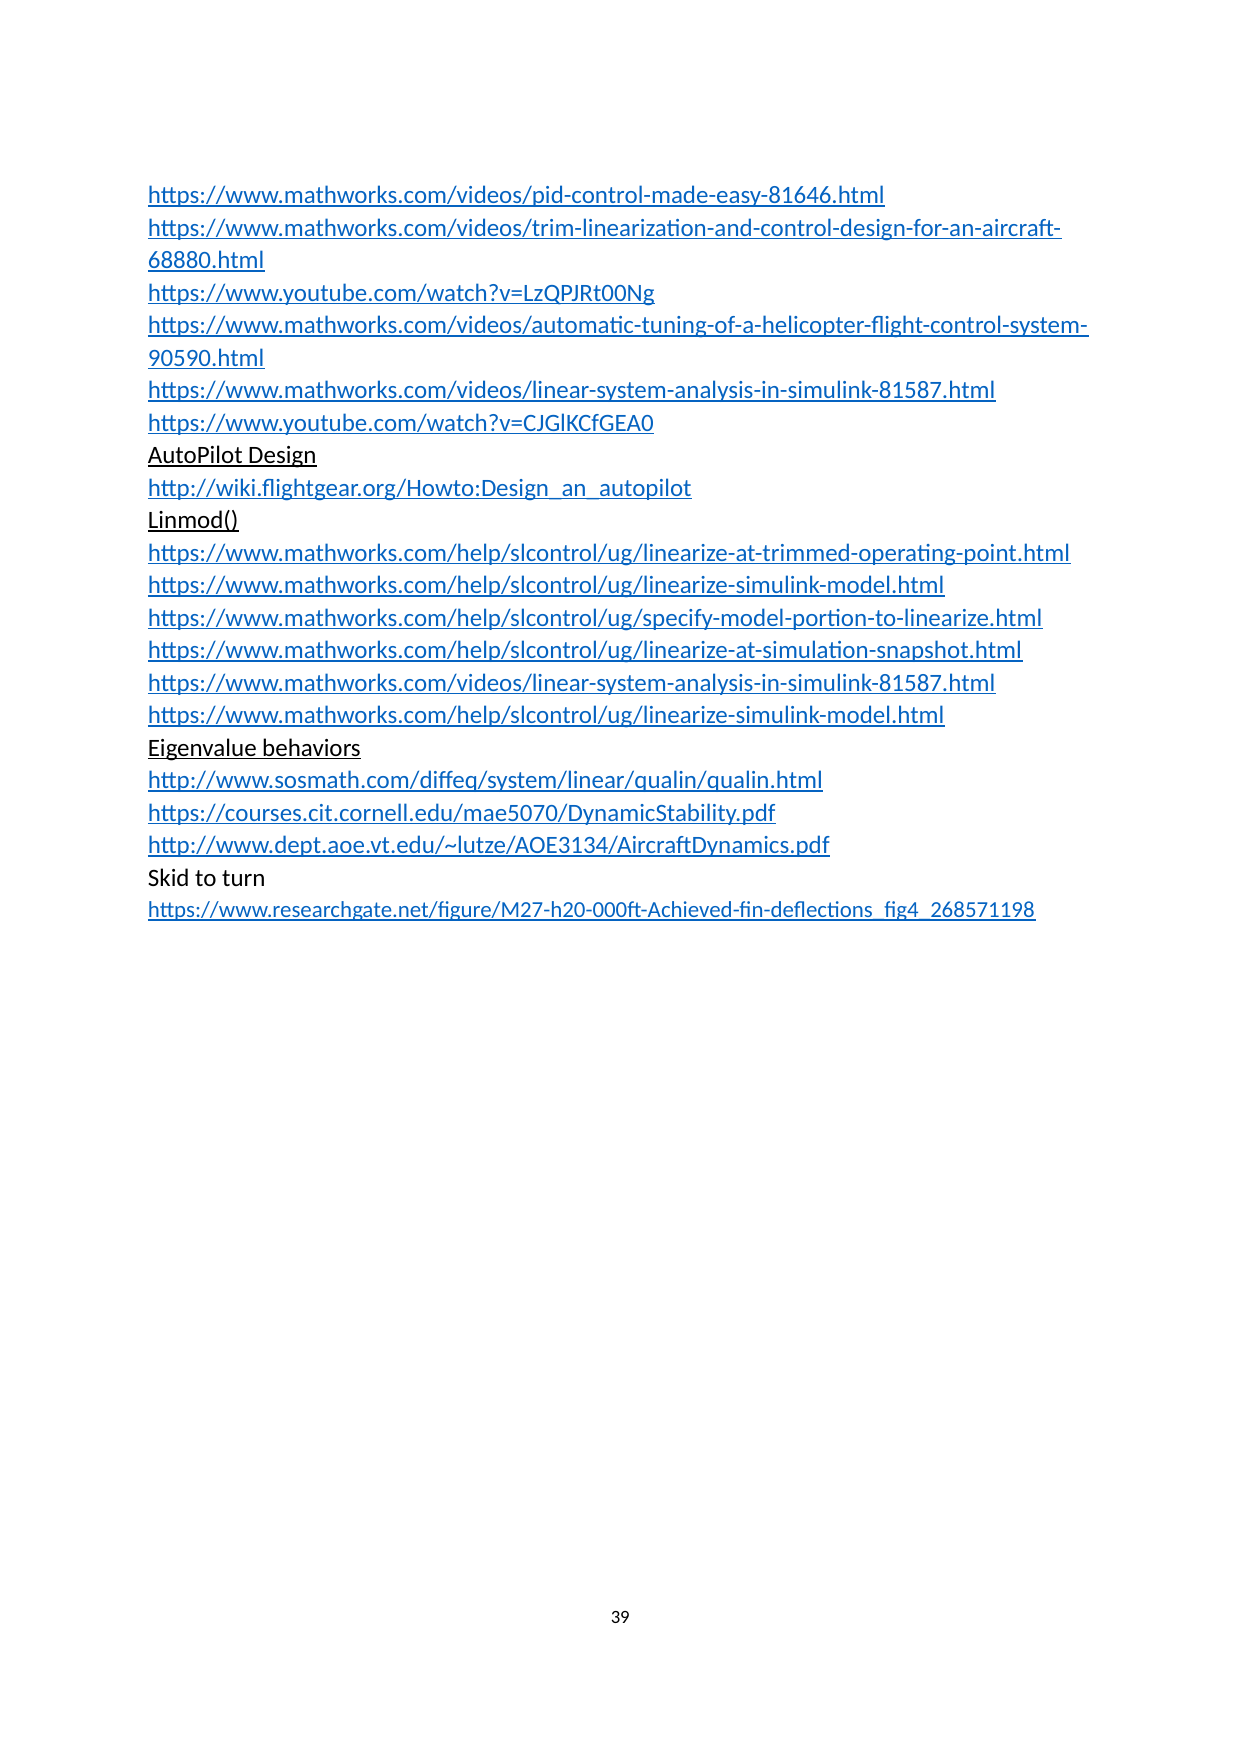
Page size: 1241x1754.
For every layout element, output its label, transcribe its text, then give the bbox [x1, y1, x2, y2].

text http://www.dept.aoe.vt.edu/~lutze/AOE3134/AircraftDynamics.pdf [148, 828, 1092, 861]
text https://www.youtube.com/watch?v=CJGlKCfGEA0 [148, 406, 1092, 438]
text AutoPilot Design [148, 438, 1092, 471]
text Skid to turn [148, 861, 1092, 893]
text https://www.mathworks.com/help/slcontrol/ug/linearize-at-trimmed-operating-point.html [148, 536, 1092, 568]
text https://www.researchgate.net/figure/M27-h20-000ft-Achieved-fin-deflections_fig4_268571198 [148, 893, 1092, 926]
text https://www.mathworks.com/help/slcontrol/ug/specify-model-portion-to-linearize.html [148, 601, 1092, 633]
text http://wiki.flightgear.org/Howto:Design_an_autopilot [148, 471, 1092, 503]
text https://www.mathworks.com/videos/linear-system-analysis-in-simulink-81587.html [148, 666, 1092, 698]
text https://www.mathworks.com/help/slcontrol/ug/linearize-simulink-model.html [148, 698, 1092, 731]
text https://www.mathworks.com/videos/pid-control-made-easy-81646.html [148, 178, 1092, 211]
text https://courses.cit.cornell.edu/mae5070/DynamicStability.pdf [148, 796, 1092, 828]
text https://www.mathworks.com/help/slcontrol/ug/linearize-at-simulation-snapshot.html [148, 633, 1092, 666]
text https://www.mathworks.com/videos/linear-system-analysis-in-simulink-81587.html [148, 373, 1092, 406]
text https://www.mathworks.com/help/slcontrol/ug/linearize-simulink-model.html [148, 568, 1092, 601]
text https://www.mathworks.com/videos/trim-linearization-and-control-design-for-an-aircraft-68880.html [148, 211, 1092, 276]
text https://www.mathworks.com/videos/automatic-tuning-of-a-helicopter-flight-control-system-90590.html [148, 308, 1092, 373]
text http://www.sosmath.com/diffeq/system/linear/qualin/qualin.html [148, 763, 1092, 796]
text https://www.youtube.com/watch?v=LzQPJRt00Ng [148, 276, 1092, 308]
text Eigenvalue behaviors [148, 731, 1092, 763]
text Linmod() [148, 503, 1092, 536]
